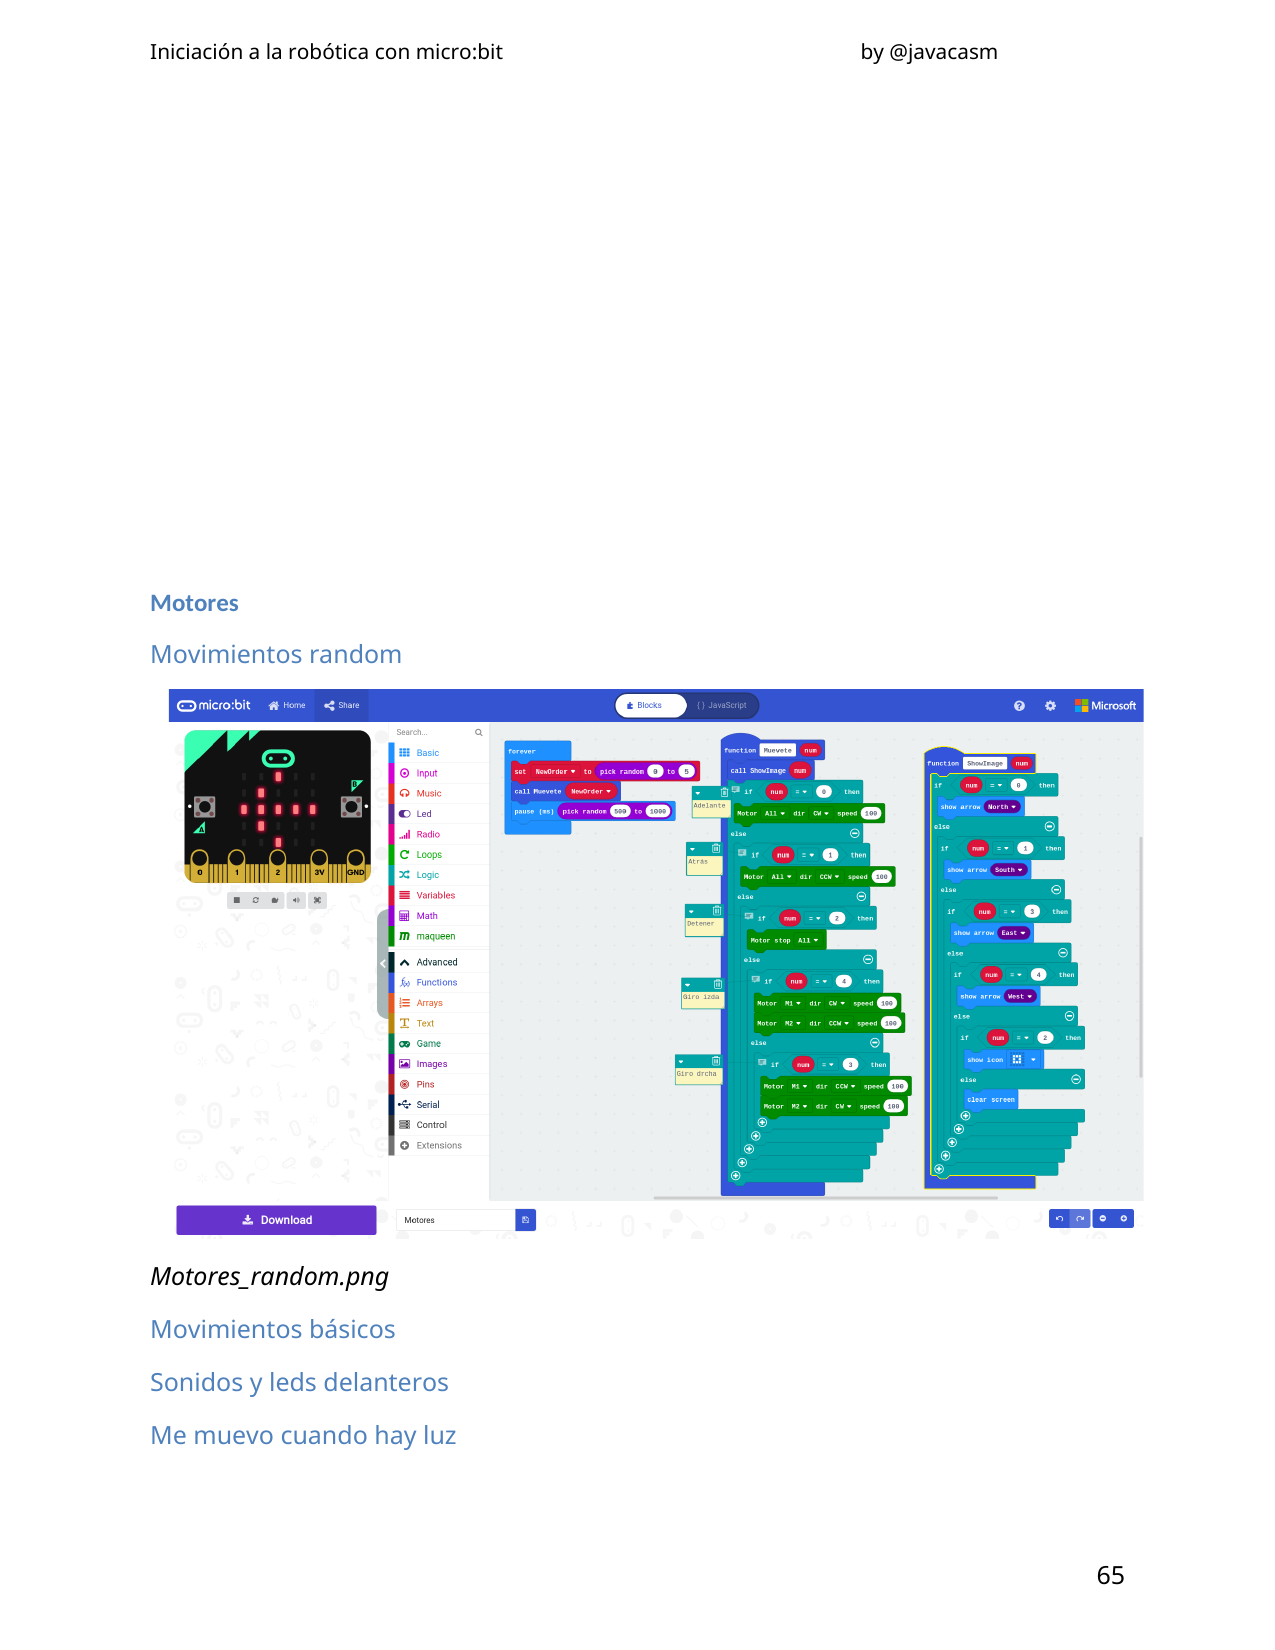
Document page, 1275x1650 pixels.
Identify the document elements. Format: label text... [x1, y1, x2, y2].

subtitle Motores [150, 588, 1125, 618]
text Movimientos random [150, 637, 1125, 671]
text Sonidos y leds delanteros [150, 1364, 1125, 1399]
text Motores_random.png [150, 1259, 1125, 1293]
text Movimientos básicos [150, 1312, 1125, 1346]
picture [168, 689, 1144, 1239]
text Me muevo cuando hay luz [150, 1417, 1125, 1451]
